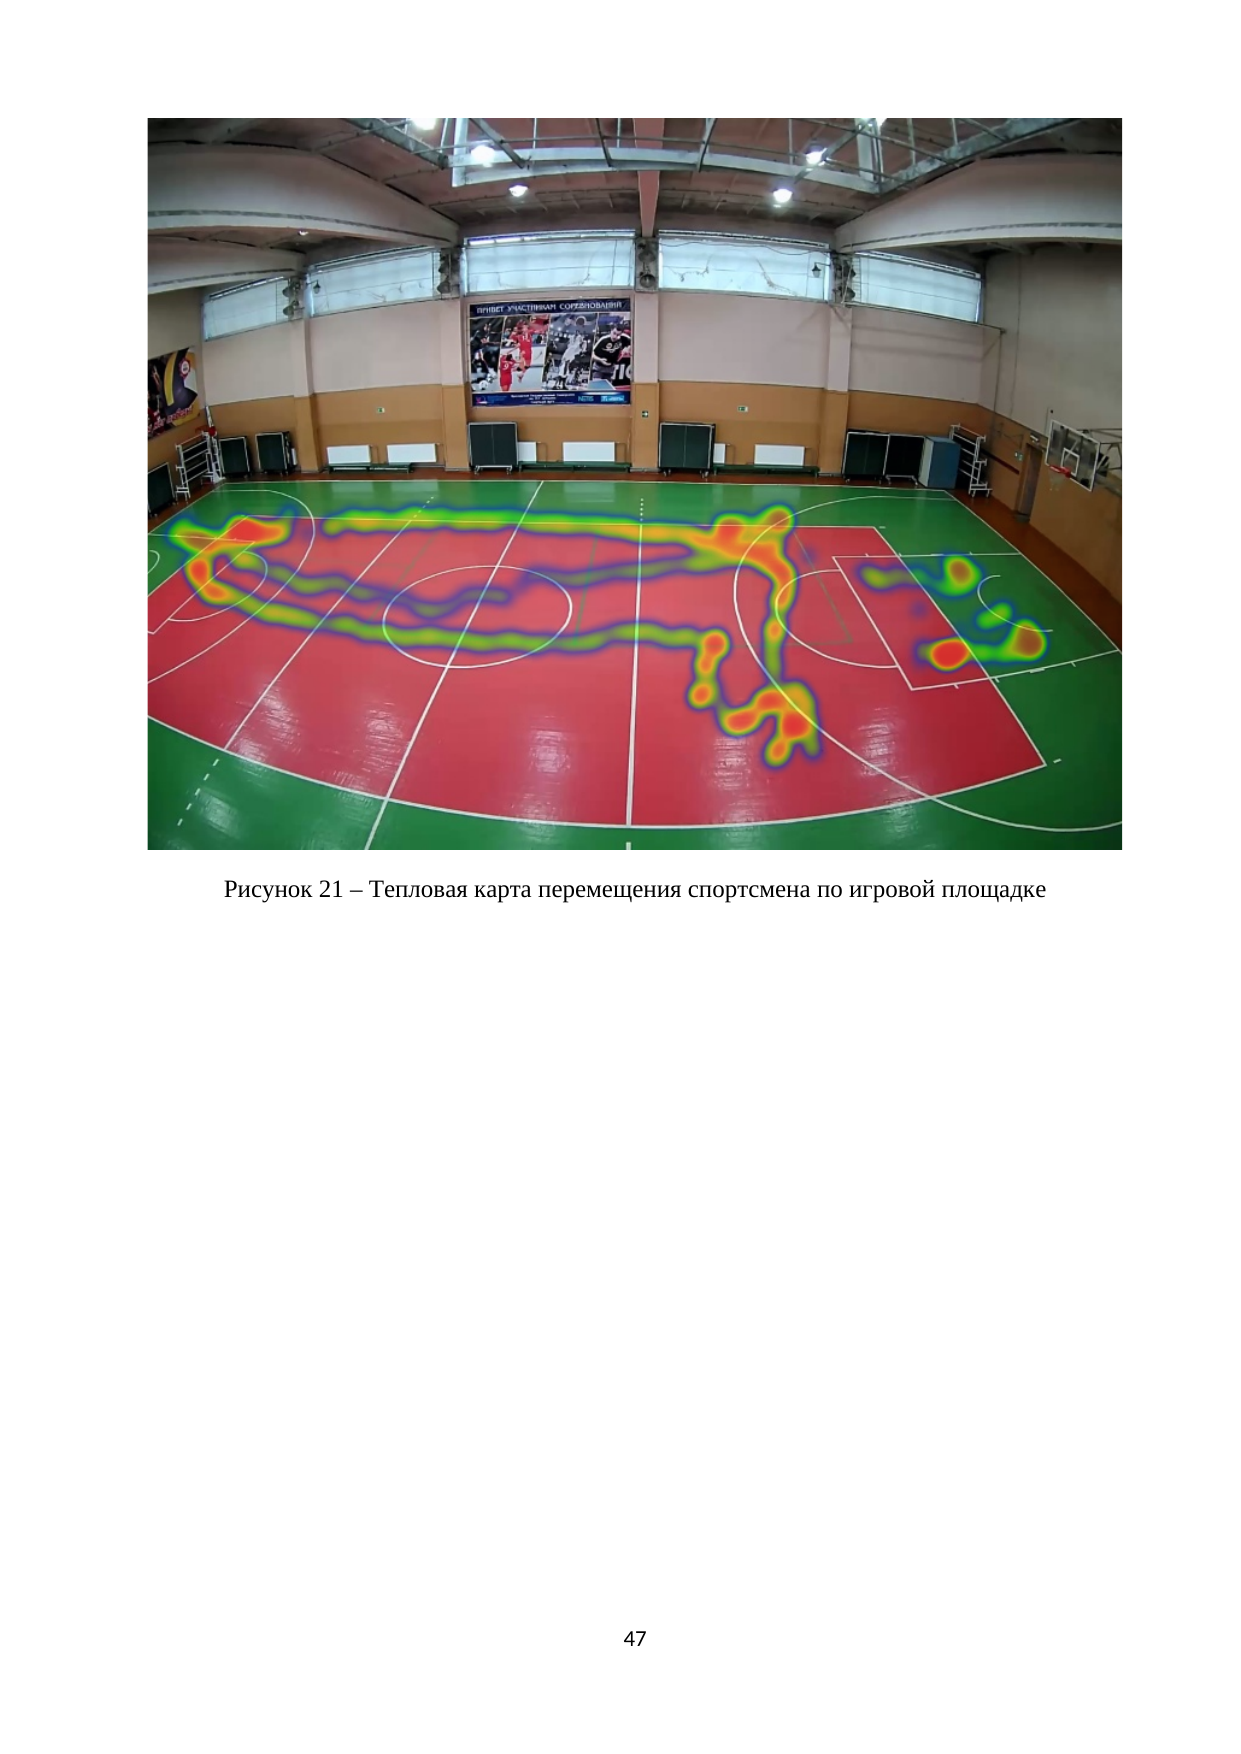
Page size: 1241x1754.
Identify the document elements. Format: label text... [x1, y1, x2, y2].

picture [147, 118, 1123, 850]
text Рисунок 21 – Тепловая карта перемещения спортсмена по игровой площадке [148, 874, 1122, 903]
